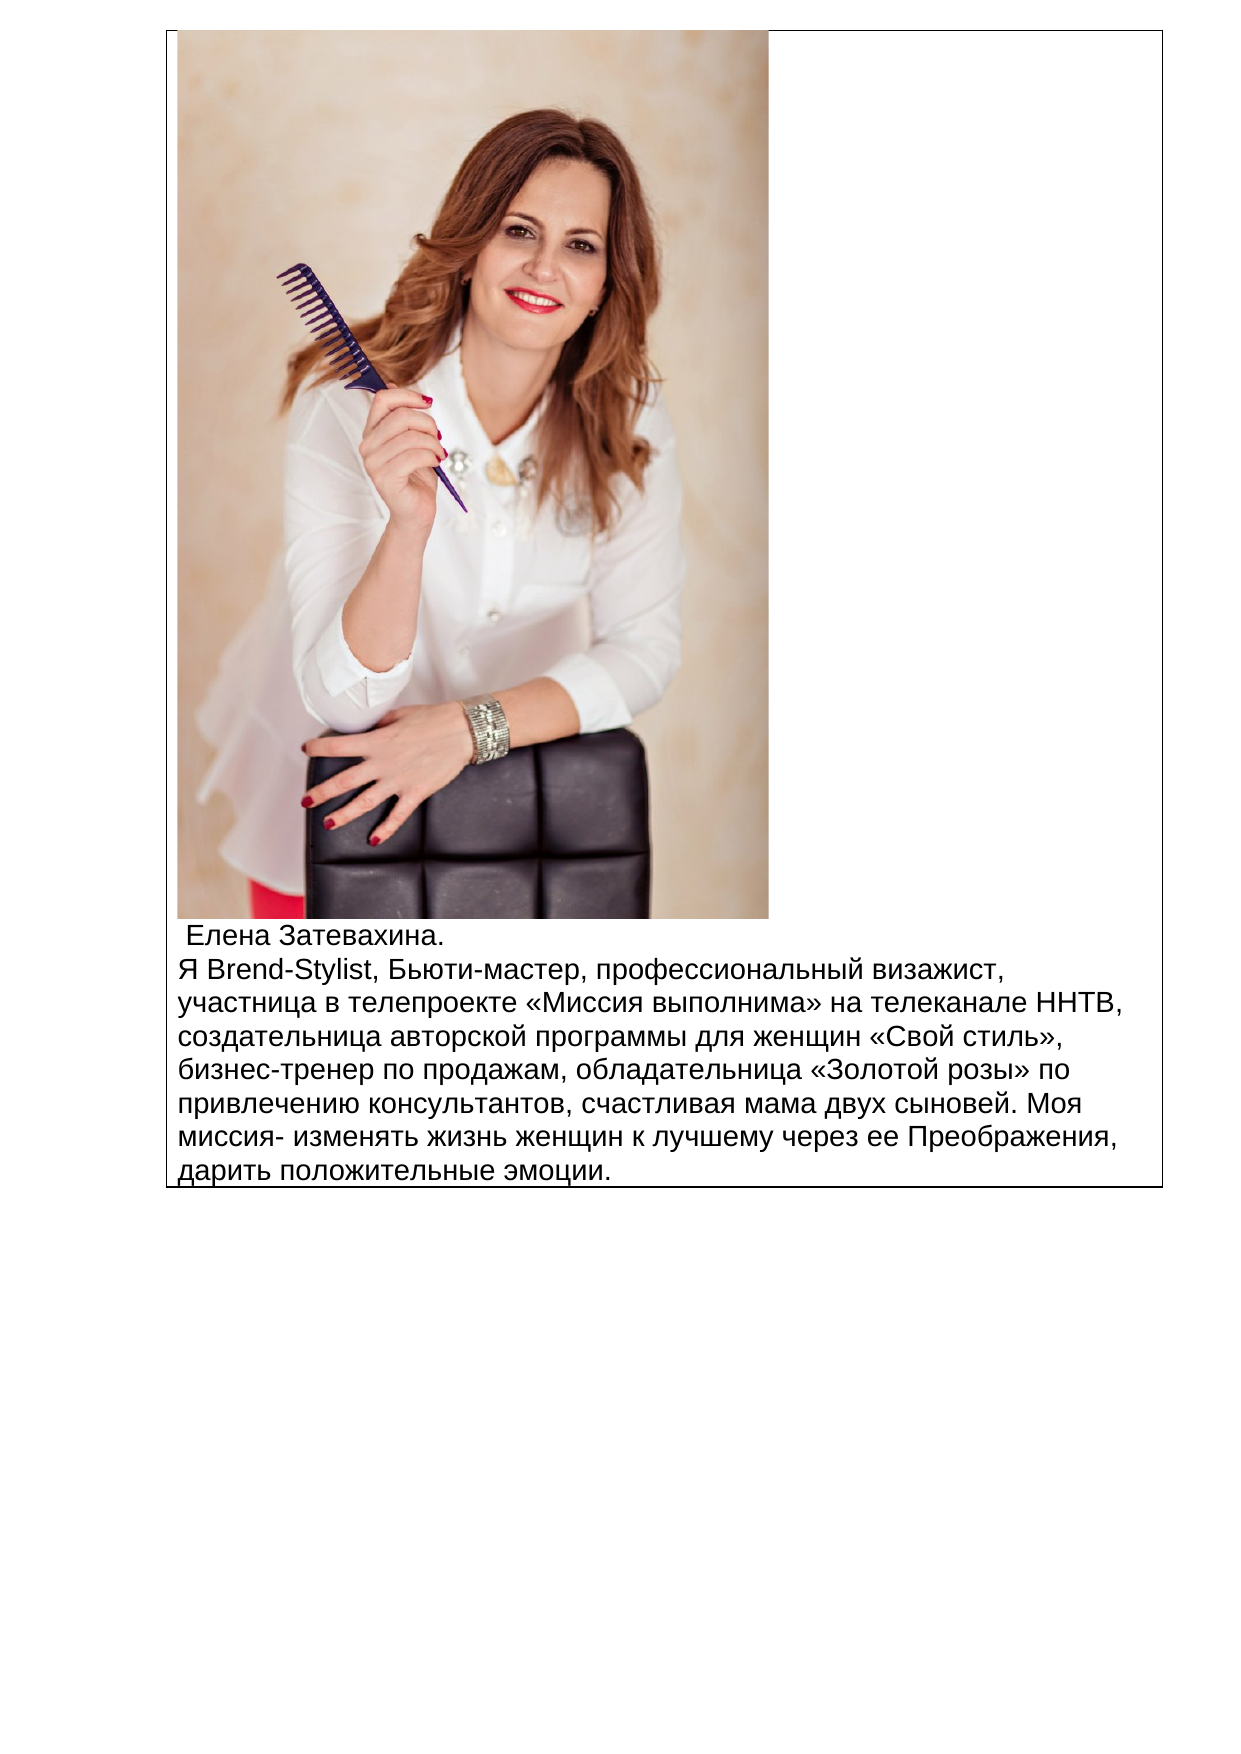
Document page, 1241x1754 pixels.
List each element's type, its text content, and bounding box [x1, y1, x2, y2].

picture [177, 30, 769, 919]
table_cell Елена Затевахина. Я Brend-Stylist, Бьюти-мастер, профессиональный визажист, участница в телепроекте «Миссия выполнима» на телеканале ННТВ, создательница авторской программы для женщин «Свой стиль», бизнес-тренер по продажам, обладательница «Золотой розы» по привлечению консультантов, счастливая мама двух сыновей. Моя миссия- изменять жизнь женщин к лучшему через ее Преображения, дарить положительные эмоции. [167, 31, 1162, 1186]
